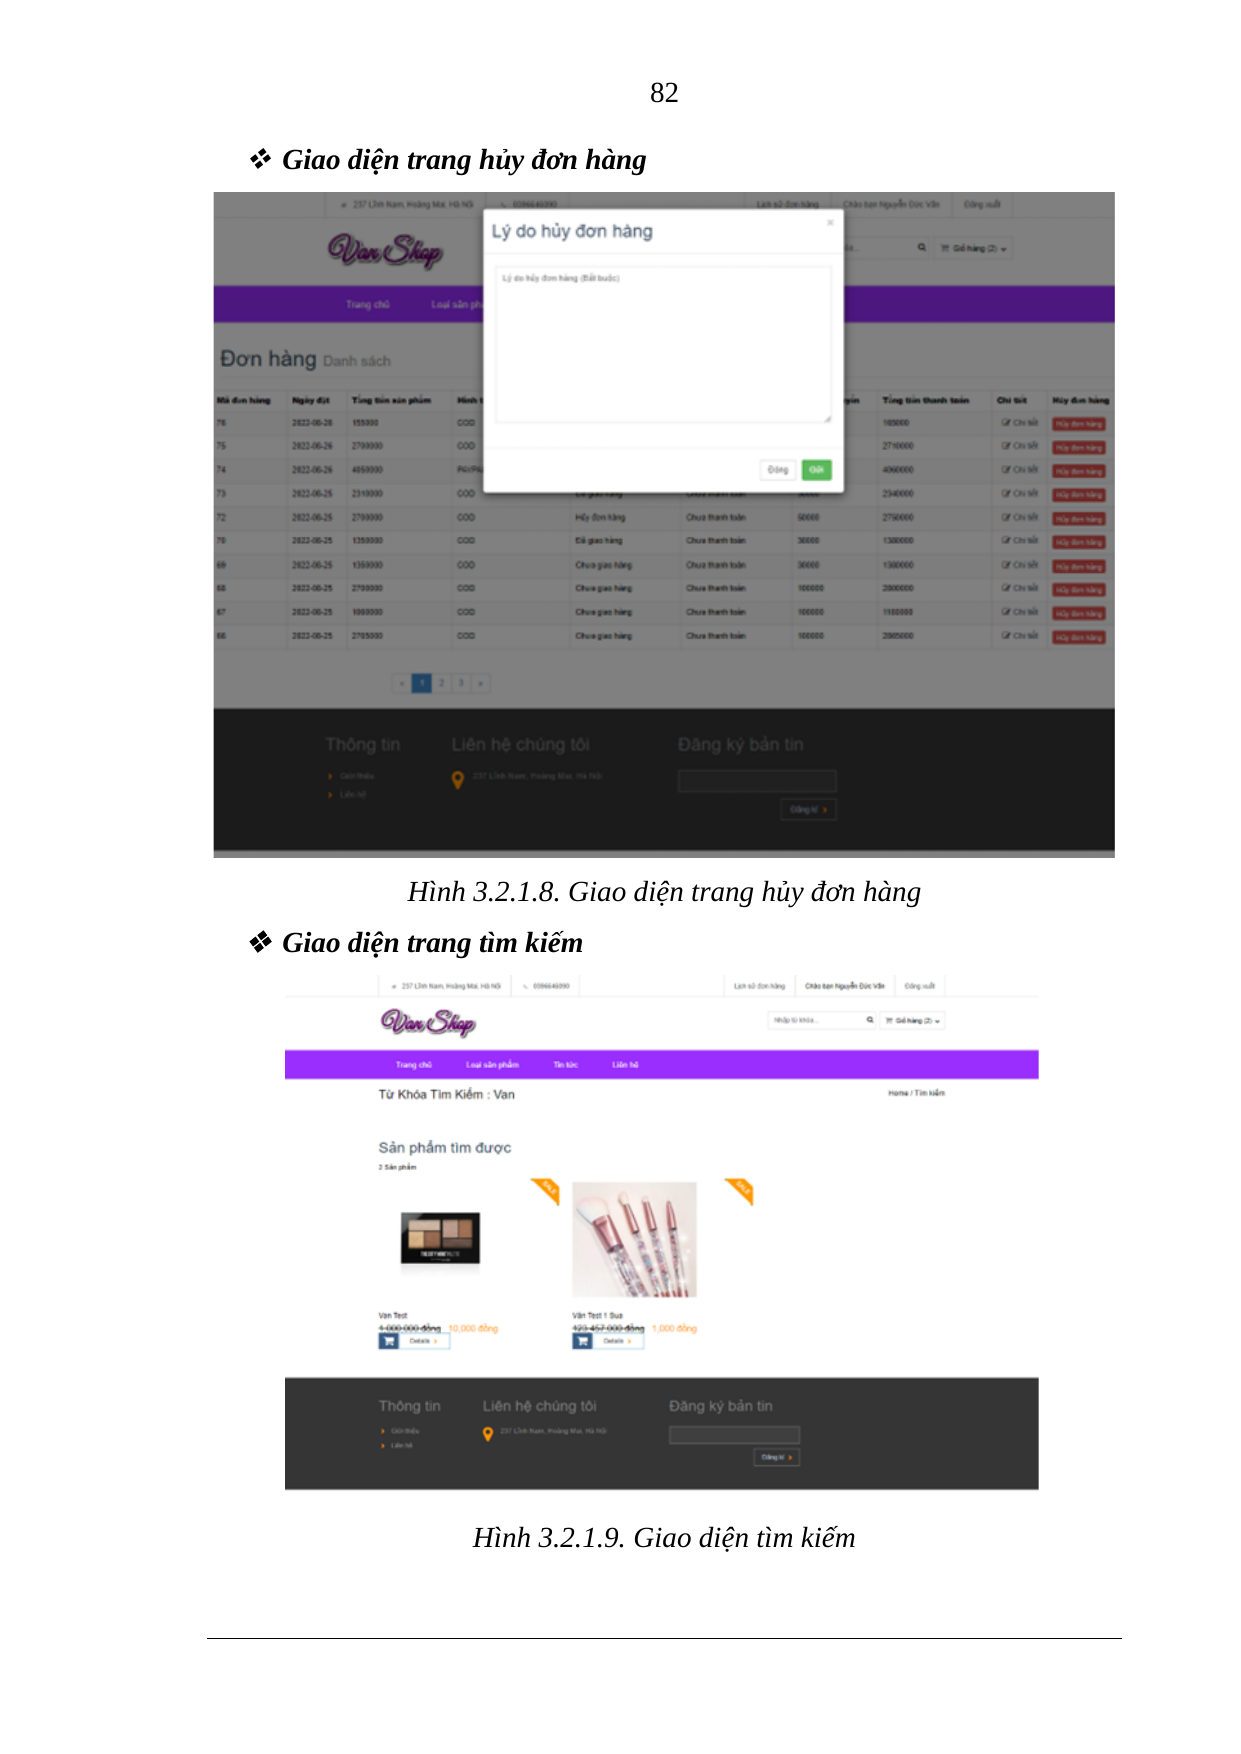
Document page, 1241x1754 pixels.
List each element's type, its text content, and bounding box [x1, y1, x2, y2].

text Hình 3.2.1.8. Giao diện trang hủy đơn hàng [207, 874, 1122, 908]
text Hình 3.2.1.9. Giao diện tìm kiếm [207, 1520, 1122, 1554]
picture [285, 975, 1044, 1504]
list Giao diện trang tìm kiếm [244, 925, 1122, 958]
list Giao diện trang hủy đơn hàng [244, 142, 1122, 176]
picture [213, 192, 1115, 858]
